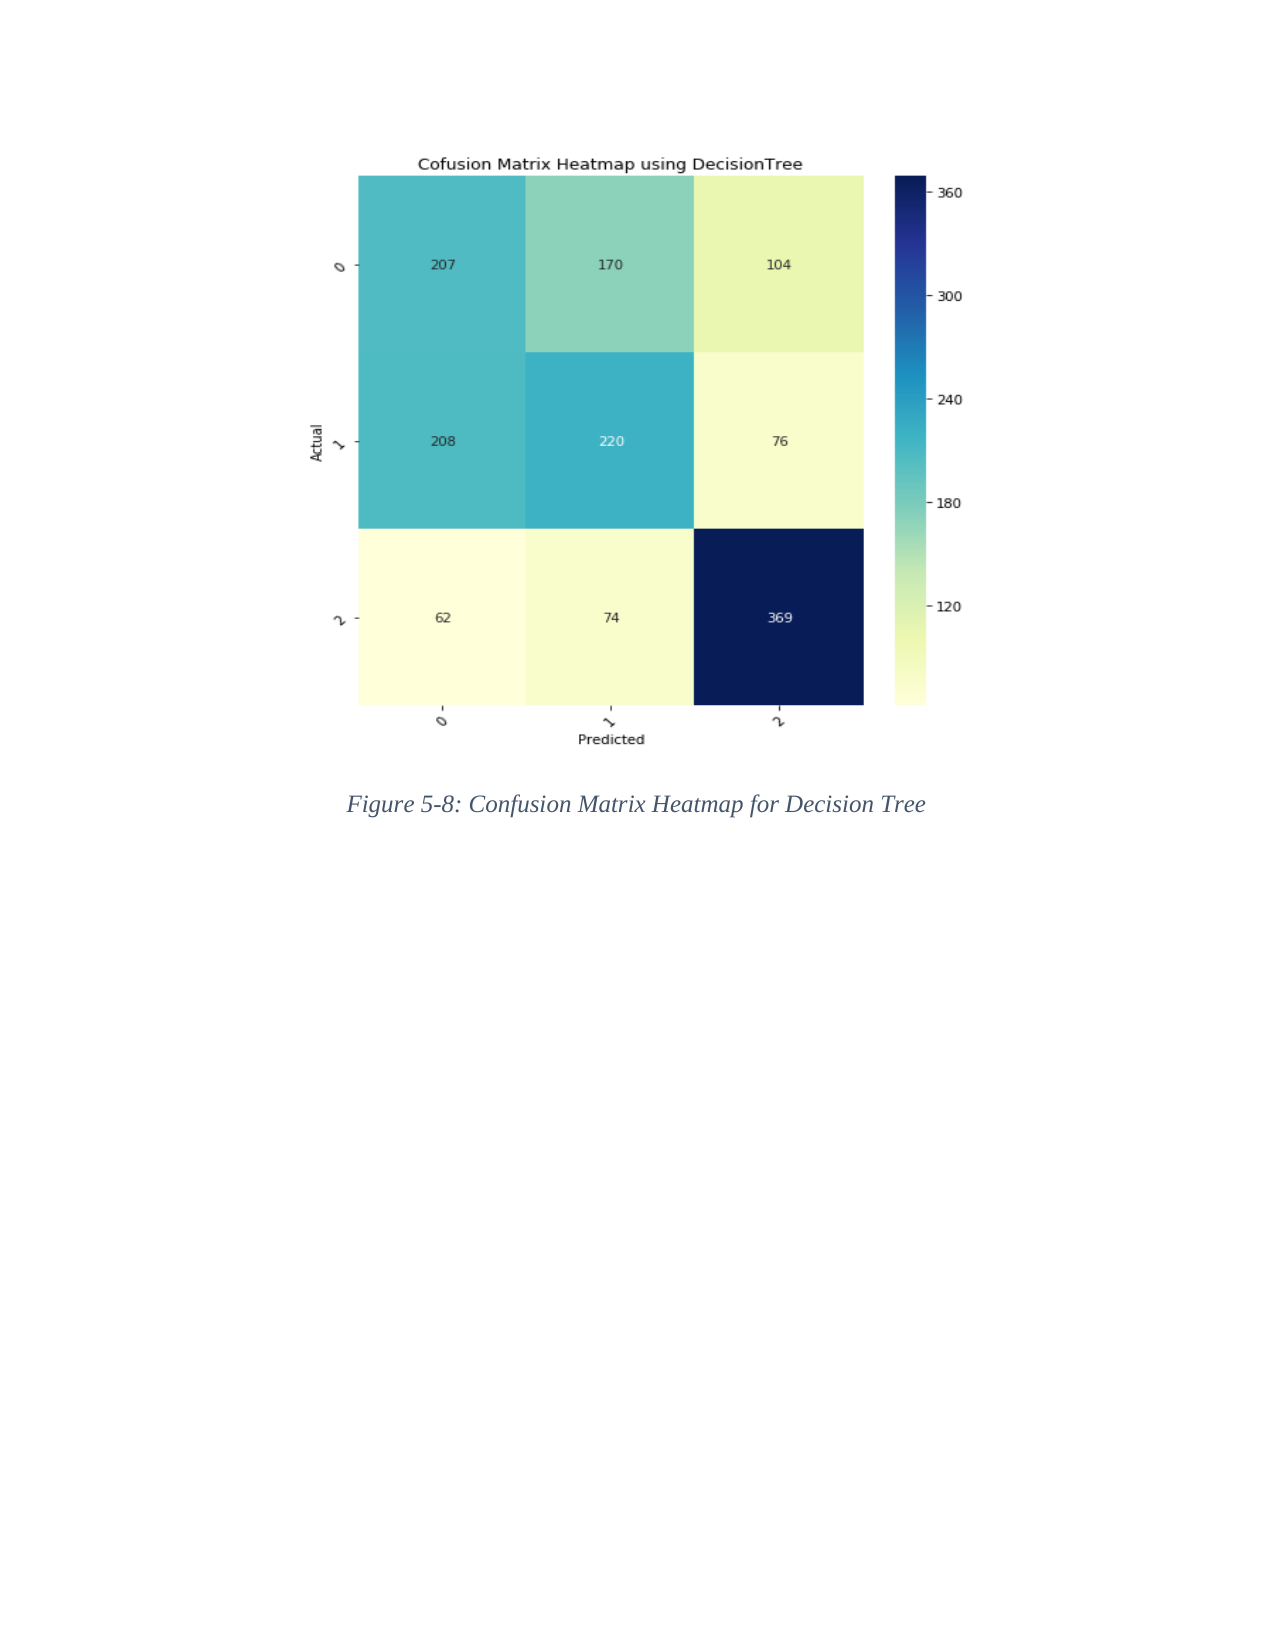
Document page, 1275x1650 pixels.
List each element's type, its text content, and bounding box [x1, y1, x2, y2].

text Figure 5-8: Confusion Matrix Heatmap for Decision Tree [150, 789, 1125, 818]
picture [302, 150, 973, 754]
